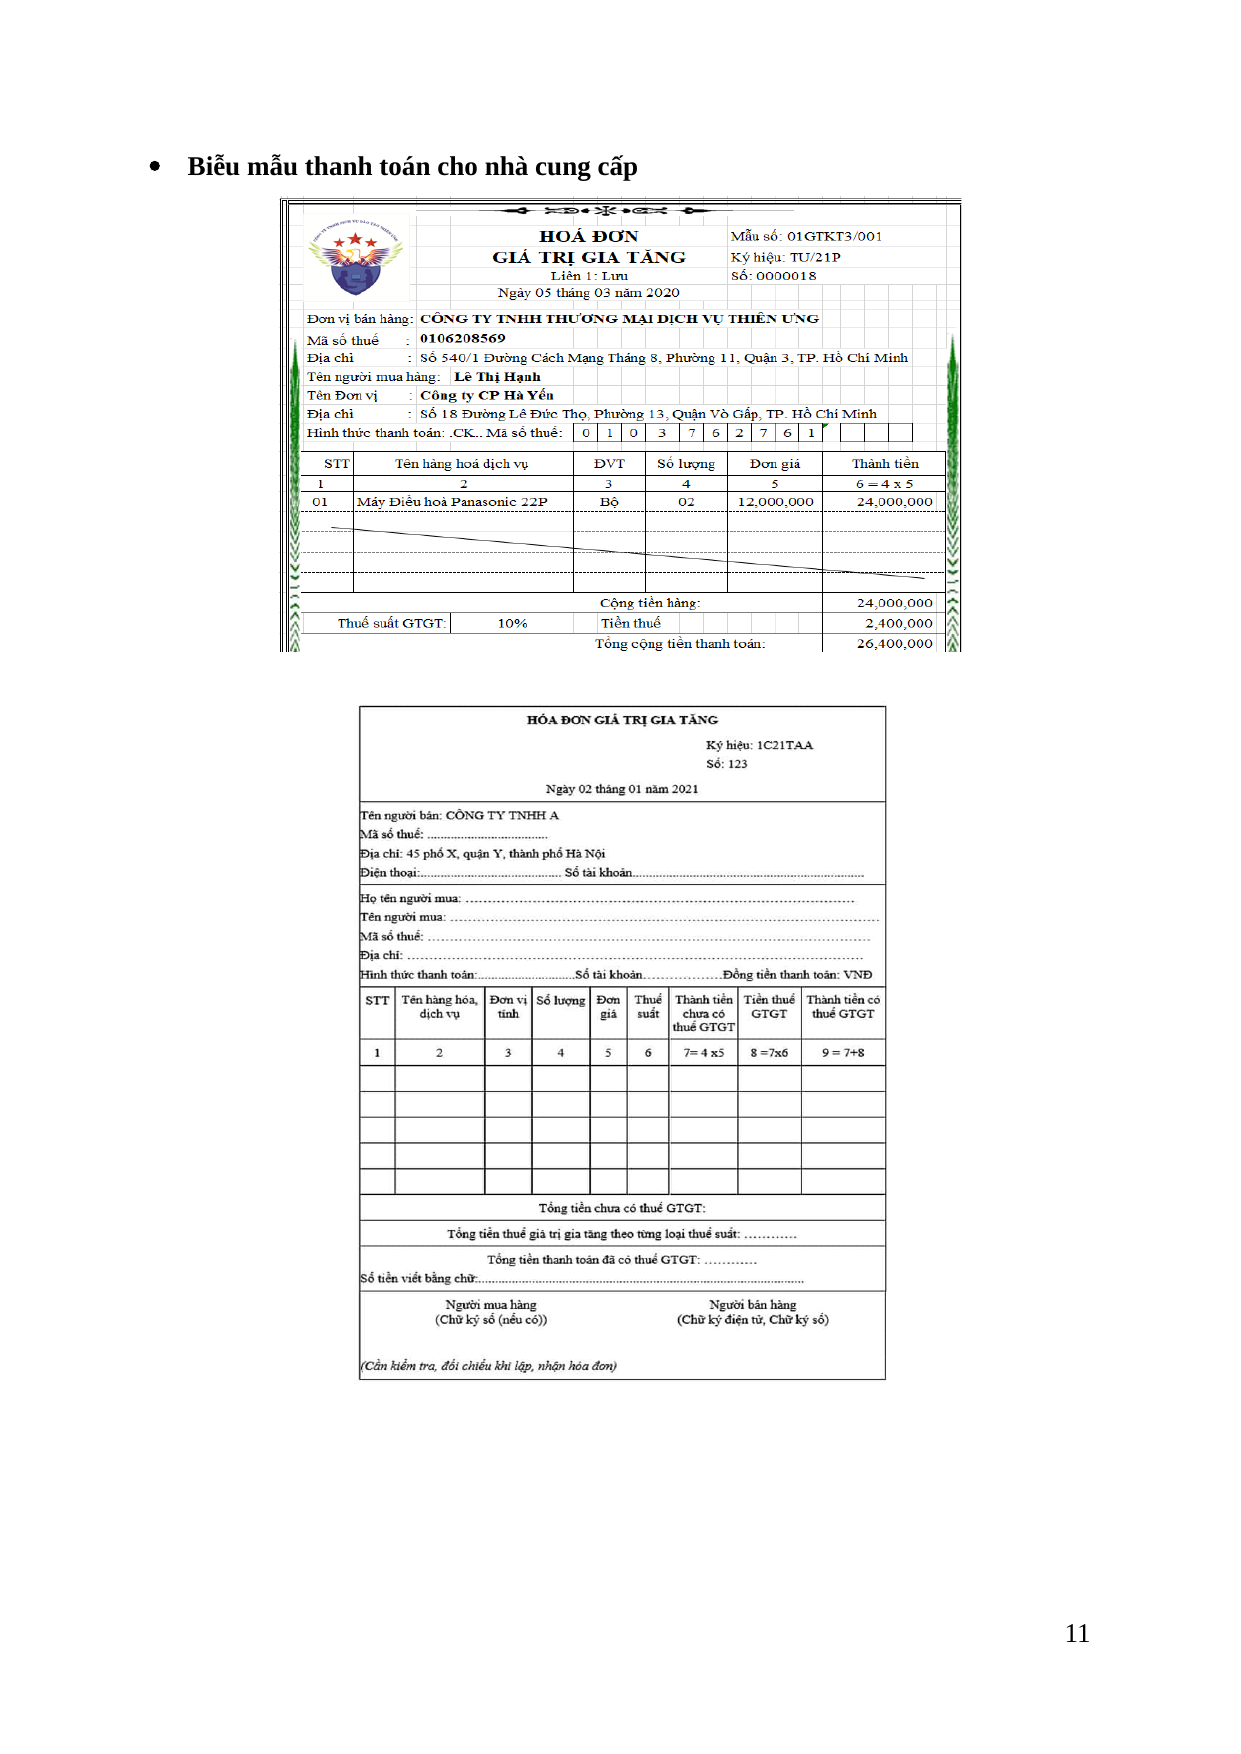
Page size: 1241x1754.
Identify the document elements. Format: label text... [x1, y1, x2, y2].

picture [278, 196, 962, 652]
picture [313, 666, 927, 1414]
list Biễu mẫu thanh toán cho nhà cung cấp [150, 150, 1090, 181]
